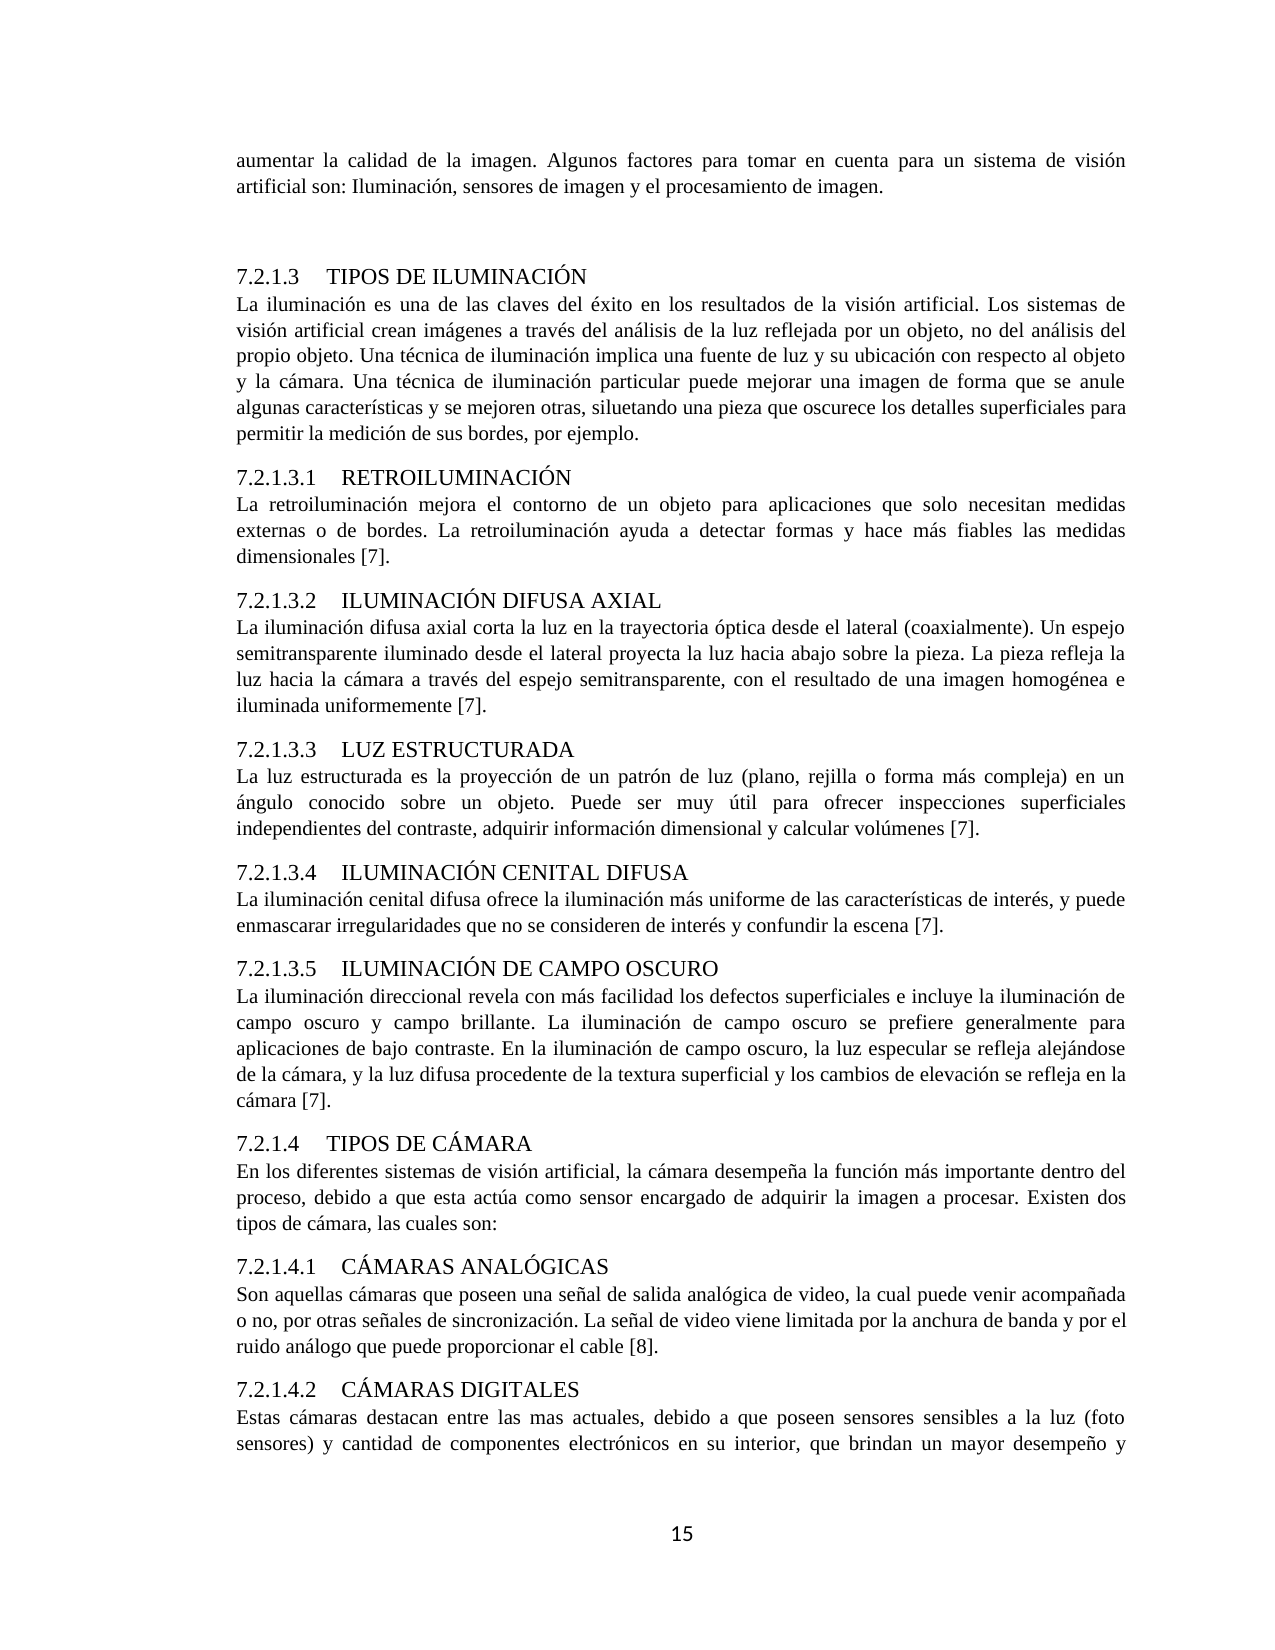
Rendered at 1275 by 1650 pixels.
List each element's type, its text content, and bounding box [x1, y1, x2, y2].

subtitle RETROILUMINACIÓN [236, 464, 1127, 490]
text La iluminación difusa axial corta la luz en la trayectoria óptica desde el lateral (coaxialmente). Un espejo semitransparente iluminado desde el lateral proyecta la luz hacia abajo sobre la pieza. La pieza refleja la luz hacia la cámara a través del espejo semitransparente, con el resultado de una imagen homogénea e iluminada uniformemente . [236, 615, 1127, 717]
subtitle ILUMINACIÓN DIFUSA AXIAL [236, 587, 1127, 613]
text La iluminación direccional revela con más facilidad los defectos superficiales e incluye la iluminación de campo oscuro y campo brillante. La iluminación de campo oscuro se prefiere generalmente para aplicaciones de bajo contraste. En la iluminación de campo oscuro, la luz especular se refleja alejándose de la cámara, y la luz difusa procedente de la textura superficial y los cambios de elevación se refleja en la cámara . [236, 984, 1127, 1112]
list Son aquellas cámaras que poseen una señal de salida analógica de video, la cual puede venir acompañada o no, por otras señales de sincronización. La señal de video viene limitada por la anchura de banda y por el ruido análogo que puede proporcionar el cable . [236, 1282, 1127, 1358]
text La iluminación es una de las claves del éxito en los resultados de la visión artificial. Los sistemas de visión artificial crean imágenes a través del análisis de la luz reflejada por un objeto, no del análisis del propio objeto. Una técnica de iluminación implica una fuente de luz y su ubicación con respecto al objeto y la cámara. Una técnica de iluminación particular puede mejorar una imagen de forma que se anule algunas características y se mejoren otras, siluetando una pieza que oscurece los detalles superficiales para permitir la medición de sus bordes, por ejemplo. [236, 292, 1127, 445]
subtitle ILUMINACIÓN DE CAMPO OSCURO [236, 956, 1127, 982]
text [236, 1404, 1127, 1454]
subtitle TIPOS DE ILUMINACIÓN [236, 263, 1127, 289]
subtitle CÁMARAS DIGITALES [236, 1376, 1127, 1402]
text La luz estructurada es la proyección de un patrón de luz (plano, rejilla o forma más compleja) en un ángulo conocido sobre un objeto. Puede ser muy útil para ofrecer inspecciones superficiales independientes del contraste, adquirir información dimensional y calcular volúmenes . [236, 764, 1127, 840]
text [236, 148, 1127, 198]
subtitle CÁMARAS ANALÓGICAS [236, 1253, 1127, 1279]
text La iluminación cenital difusa ofrece la iluminación más uniforme de las características de interés, y puede enmascarar irregularidades que no se consideren de interés y confundir la escena . [236, 887, 1127, 937]
subtitle TIPOS DE CÁMARA [236, 1130, 1127, 1157]
subtitle ILUMINACIÓN CENITAL DIFUSA [236, 858, 1127, 885]
text La retroiluminación mejora el contorno de un objeto para aplicaciones que solo necesitan medidas externas o de bordes. La retroiluminación ayuda a detectar formas y hace más fiables las medidas dimensionales . [236, 492, 1127, 568]
subtitle LUZ ESTRUCTURADA [236, 736, 1127, 762]
text En los diferentes sistemas de visión artificial, la cámara desempeña la función más importante dentro del proceso, debido a que esta actúa como sensor encargado de adquirir la imagen a procesar. Existen dos tipos de cámara, las cuales son: [236, 1159, 1127, 1235]
